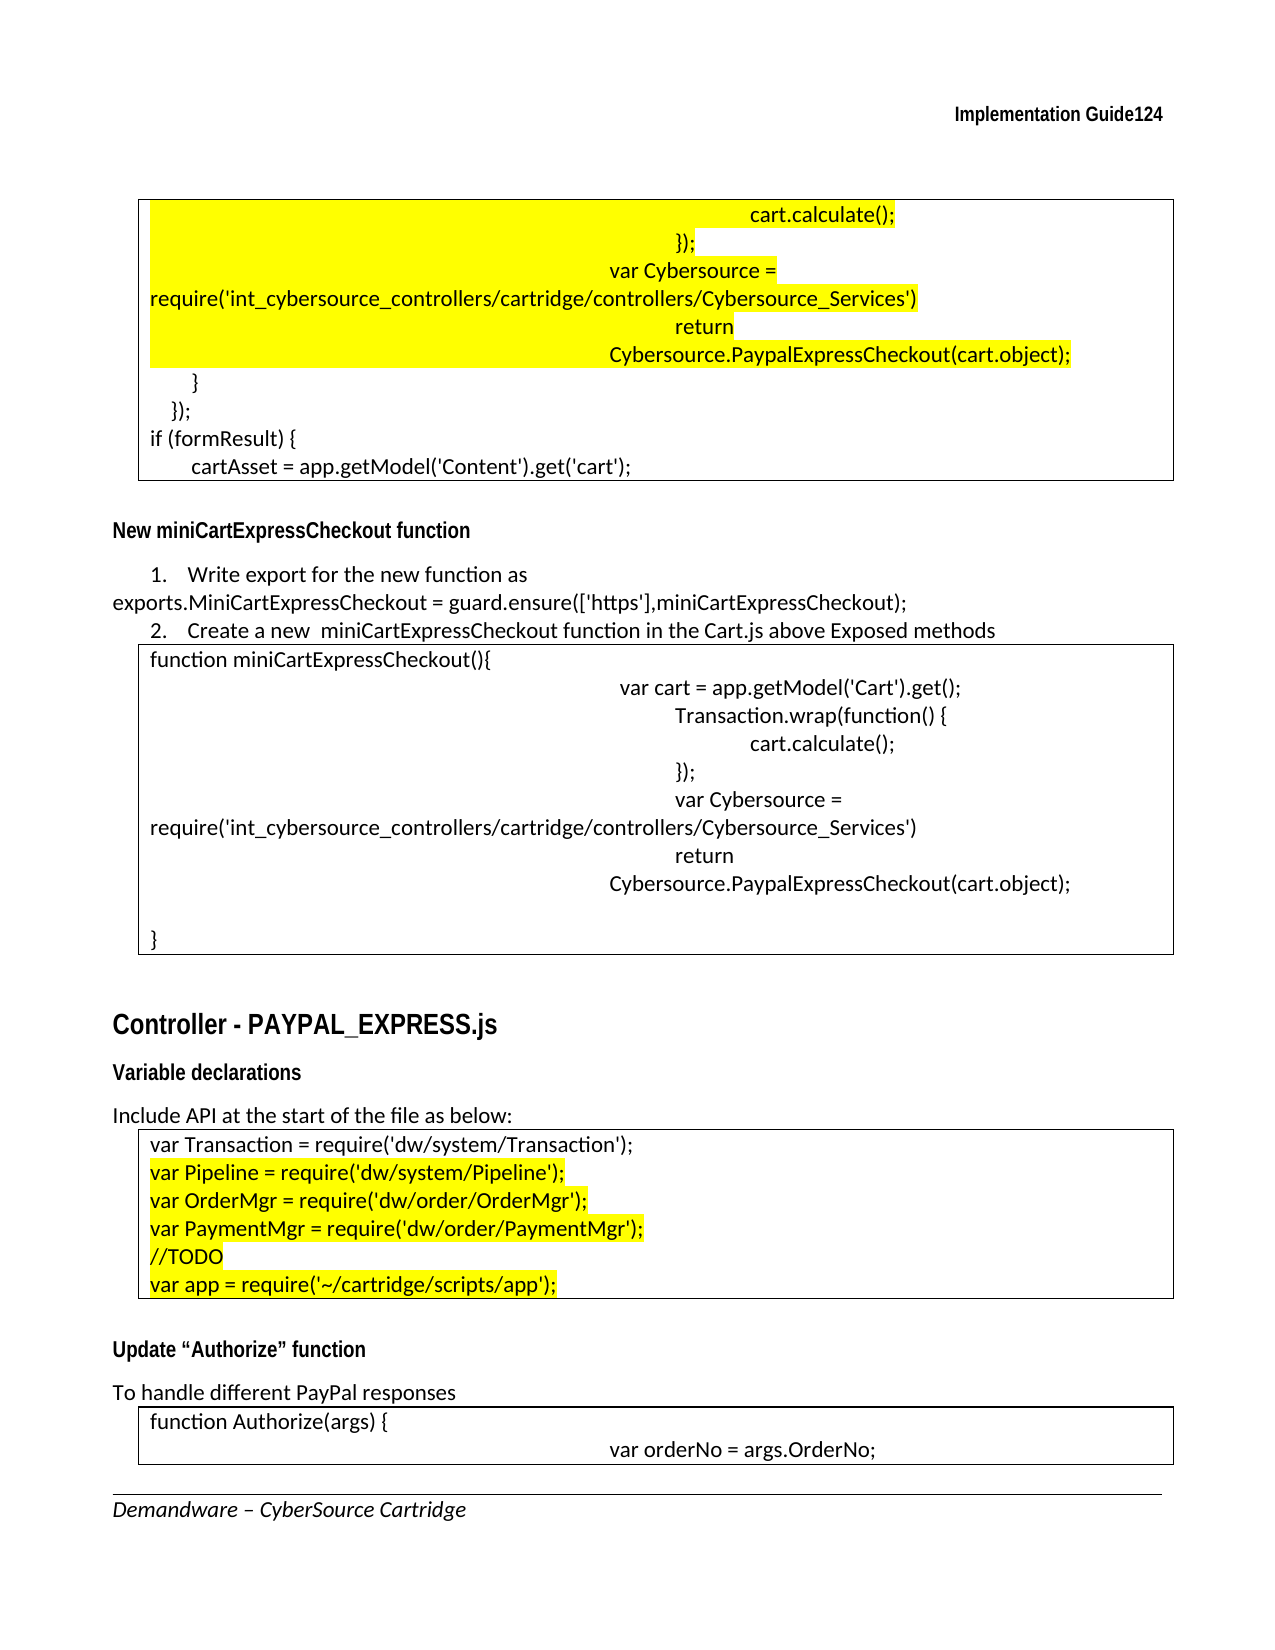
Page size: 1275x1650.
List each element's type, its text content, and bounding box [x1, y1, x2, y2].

subtitle Variable declarations [112, 1058, 1162, 1085]
list Create a new miniCartExpressCheckout function in the Cart.js above Exposed methods [150, 616, 1162, 644]
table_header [139, 1408, 1173, 1463]
subtitle New miniCartExpressCheckout function [112, 517, 1162, 544]
subtitle Update “Authorize” function [112, 1336, 1162, 1362]
text Include API at the start of the file as below: [112, 1101, 1162, 1129]
text To handle different PayPal responses [112, 1378, 1162, 1406]
subtitle Controller - PAYPAL_EXPRESS.js [112, 1007, 1162, 1041]
text exports.MiniCartExpressCheckout = guard.ensure(['https'],miniCartExpressCheckout); [112, 588, 1162, 616]
table_header var Transaction = require('dw/system/Transaction'); var Pipeline = require('dw/system/Pipeline'); var OrderMgr = require('dw/order/OrderMgr'); var PaymentMgr = require('dw/order/PaymentMgr'); //TODO var app = require('~/cartridge/scripts/app'); [139, 1130, 1173, 1298]
table_header function miniCartExpressCheckout(){ var cart = app.getModel('Cart').get(); Transaction.wrap(function() { cart.calculate(); }); var Cybersource = require('int_cybersource_controllers/cartridge/controllers/Cybersource_Services') return Cybersource.PaypalExpressCheckout(cart.object); } [139, 645, 1173, 953]
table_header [139, 200, 1173, 480]
list Write export for the new function as [150, 560, 1162, 588]
